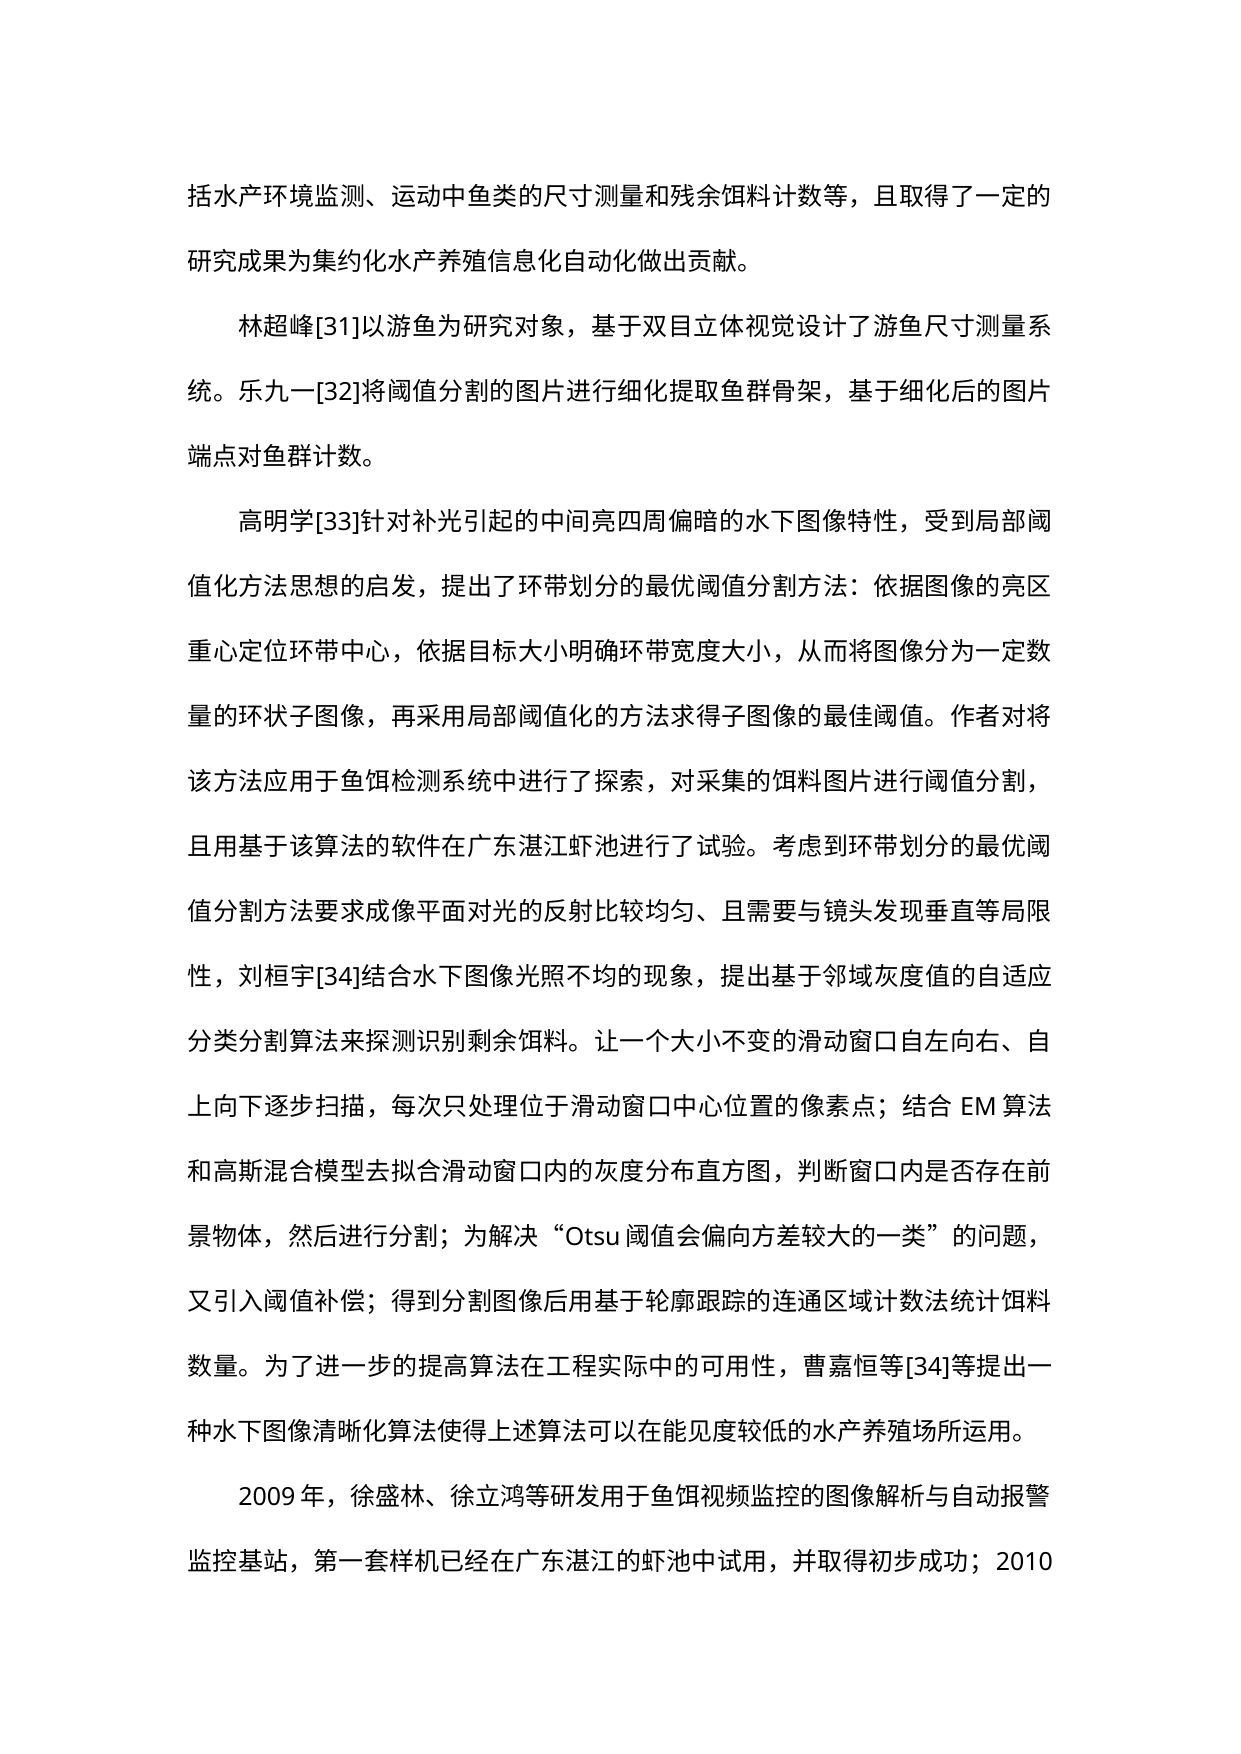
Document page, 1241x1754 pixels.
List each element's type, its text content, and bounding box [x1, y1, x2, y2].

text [187, 1462, 1053, 1592]
text 林超峰[31]以游鱼为研究对象，基于双目立体视觉设计了游鱼尺寸测量系统。乐九一[32]将阈值分割的图片进行细化提取鱼群骨架，基于细化后的图片端点对鱼群计数。 [187, 292, 1053, 487]
text 高明学[33]针对补光引起的中间亮四周偏暗的水下图像特性，受到局部阈值化方法思想的启发，提出了环带划分的最优阈值分割方法：依据图像的亮区重心定位环带中心，依据目标大小明确环带宽度大小，从而将图像分为一定数量的环状子图像，再采用局部阈值化的方法求得子图像的最佳阈值。作者对将该方法应用于鱼饵检测系统中进行了探索，对采集的饵料图片进行阈值分割，且用基于该算法的软件在广东湛江虾池进行了试验。考虑到环带划分的最优阈值分割方法要求成像平面对光的反射比较均匀、且需要与镜头发现垂直等局限性，刘桓宇[34]结合水下图像光照不均的现象，提出基于邻域灰度值的自适应分类分割算法来探测识别剩余饵料。让一个大小不变的滑动窗口自左向右、自上向下逐步扫描，每次只处理位于滑动窗口中心位置的像素点；结合EM算法和高斯混合模型去拟合滑动窗口内的灰度分布直方图，判断窗口内是否存在前景物体，然后进行分割；为解决“Otsu阈值会偏向方差较大的一类”的问题，又引入阈值补偿；得到分割图像后用基于轮廓跟踪的连通区域计数法统计饵料数量。为了进一步的提高算法在工程实际中的可用性，曹嘉恒等[34]等提出一种水下图像清晰化算法使得上述算法可以在能见度较低的水产养殖场所运用。 [187, 487, 1053, 1462]
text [187, 162, 1053, 292]
